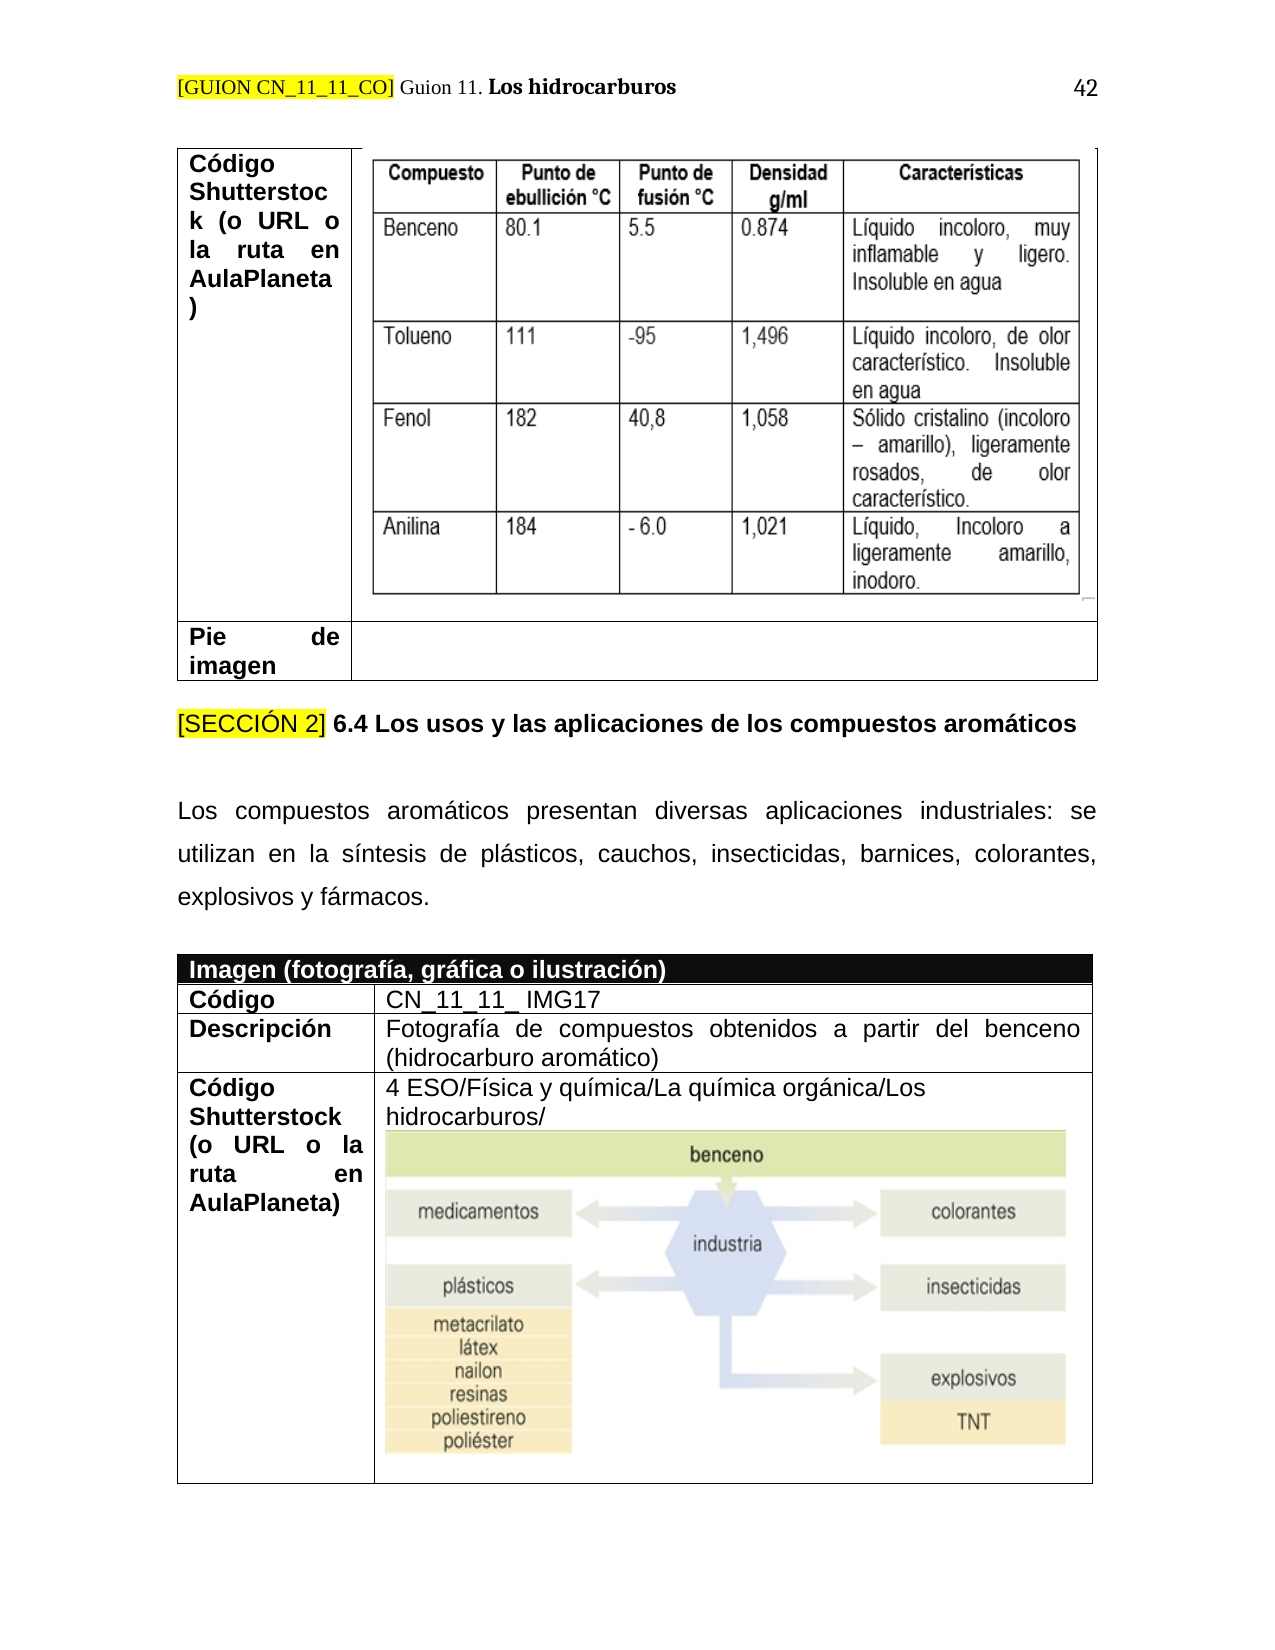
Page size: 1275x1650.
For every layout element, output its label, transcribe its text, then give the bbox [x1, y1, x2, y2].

table_cell Código [178, 985, 374, 1013]
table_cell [375, 1073, 1092, 1483]
text Los compuestos aromáticos presentan diversas aplicaciones industriales: se utilizan en la síntesis de plásticos, cauchos, insecticidas, barnices, colorantes, explosivos y fármacos. [177, 796, 1098, 911]
picture [385, 1130, 1067, 1454]
table_cell Código Shutterstock (o URL o la ruta en AulaPlaneta) [178, 149, 351, 621]
table_cell [352, 149, 1097, 621]
text [SECCIÓN 2] 6.4 Los usos y las aplicaciones de los compuestos aromáticos [326, 709, 1098, 738]
table_header Imagen (fotografía, gráfica o ilustración) [178, 955, 1092, 983]
table_cell Fotografía de compuestos obtenidos a partir del benceno (hidrocarburo aromático) [375, 1014, 1092, 1072]
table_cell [178, 1073, 374, 1483]
picture [362, 148, 1095, 601]
table_cell CN_11_11_ IMG17 [375, 985, 1092, 1013]
table_cell Descripción [178, 1014, 374, 1072]
table_cell [352, 622, 1097, 679]
table_cell Pie de imagen [178, 622, 351, 679]
